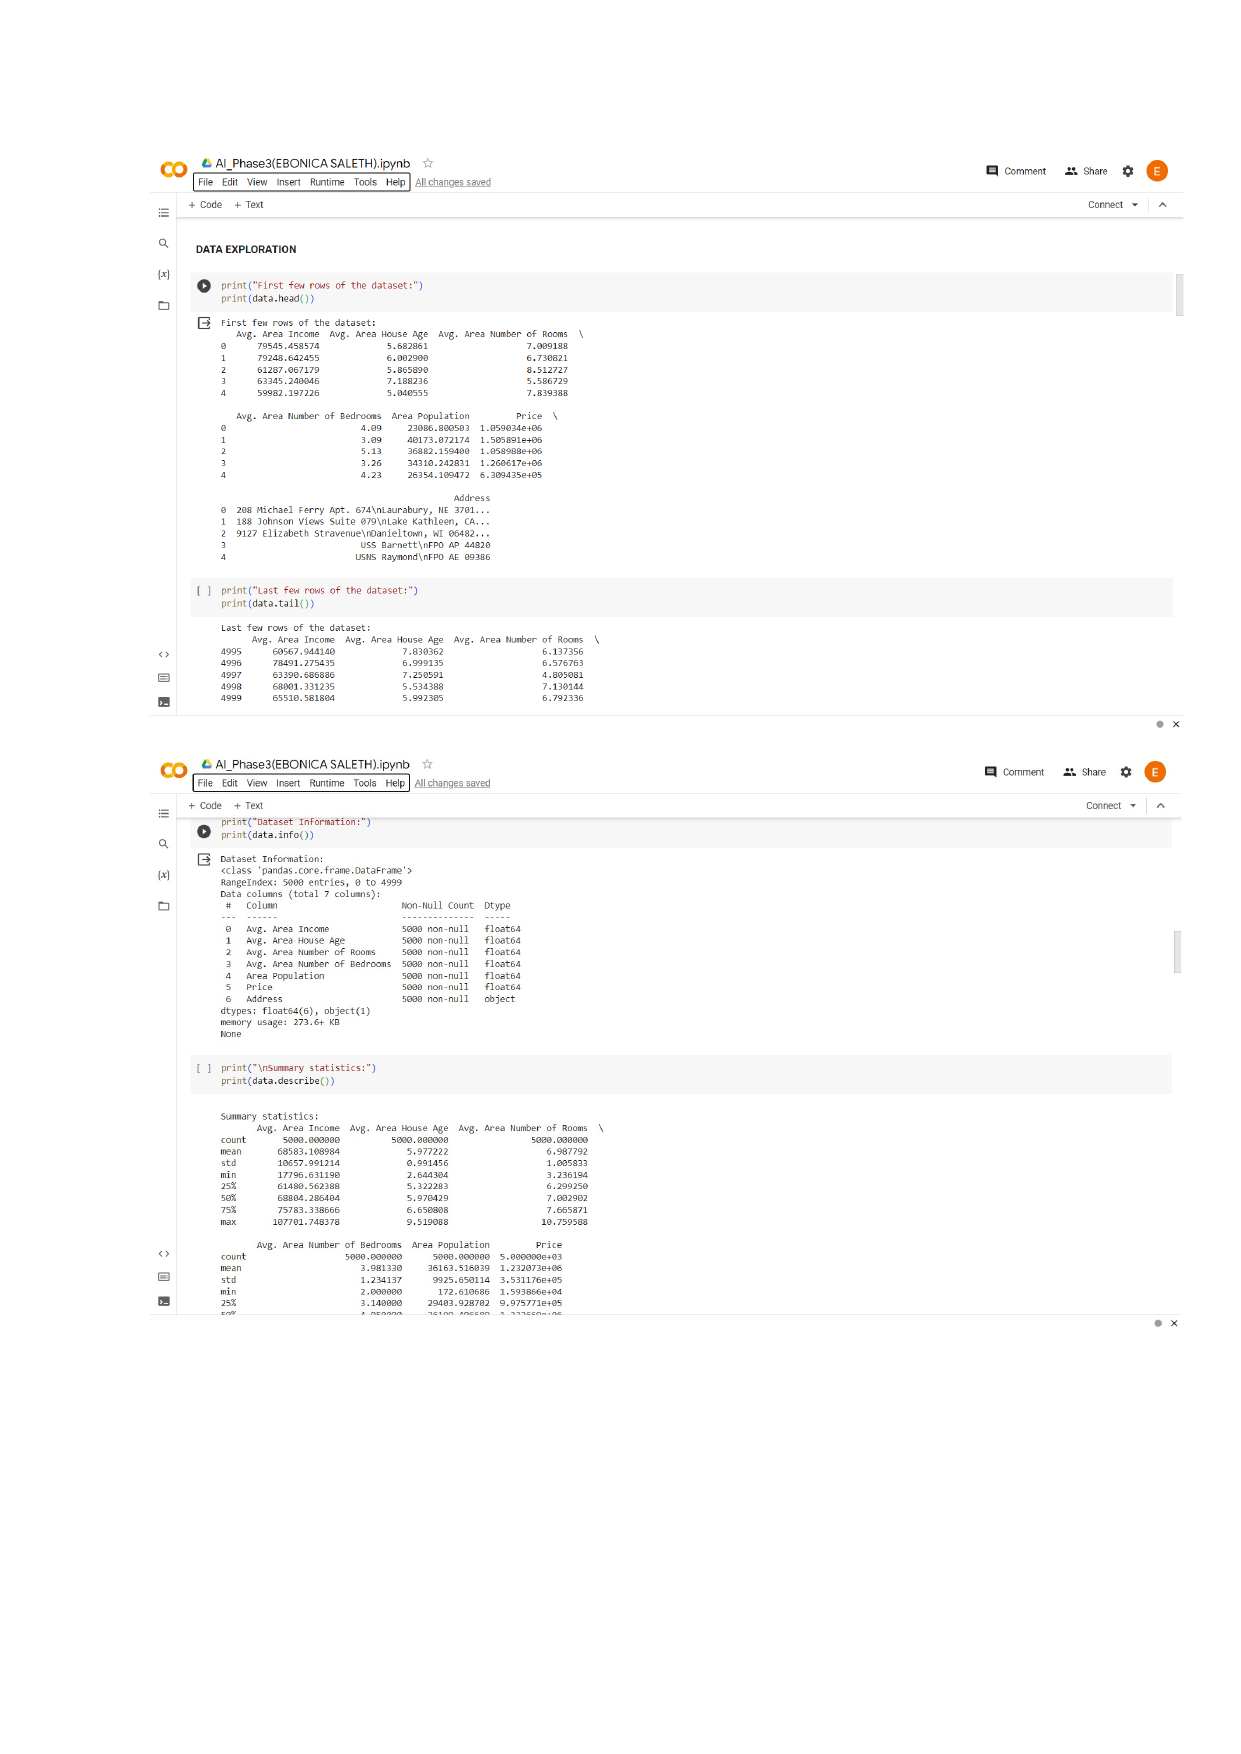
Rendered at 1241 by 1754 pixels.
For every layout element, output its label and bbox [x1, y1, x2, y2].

picture [150, 750, 1182, 1331]
picture [150, 150, 1184, 732]
